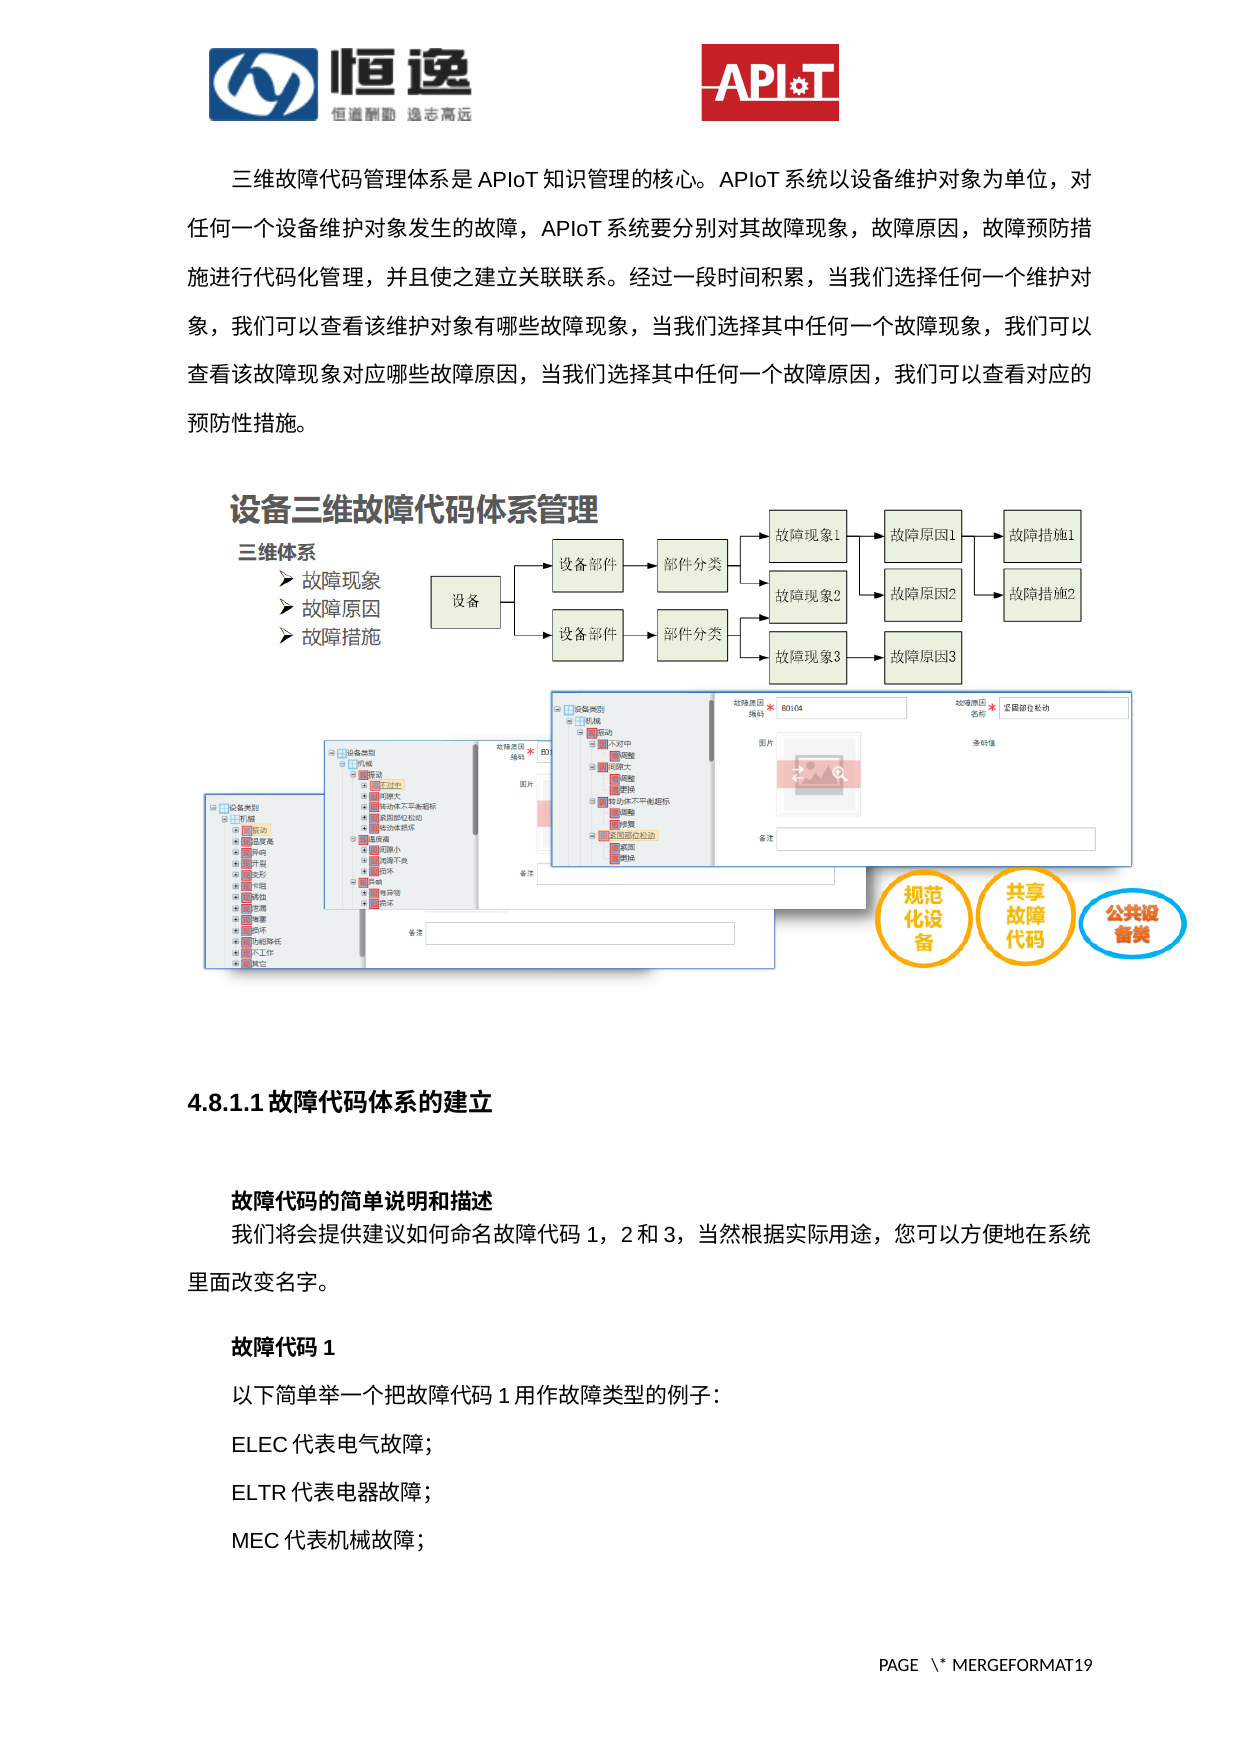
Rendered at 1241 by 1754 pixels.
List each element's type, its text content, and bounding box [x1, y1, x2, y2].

text MEC代表机械故障； [231, 1523, 1093, 1555]
text 故障代码1 [231, 1329, 1093, 1362]
text 故障代码的简单说明和描述 [187, 1184, 1093, 1216]
picture [209, 48, 474, 121]
text 我们将会提供建议如何命名故障代码1，2和3，当然根据实际用途，您可以方便地在系统里面改变名字。 [187, 1216, 1093, 1297]
text ELTR代表电器故障； [231, 1474, 1093, 1507]
picture [701, 44, 839, 121]
text 三维故障代码管理体系是APIoT知识管理的核心。APIoT系统以设备维护对象为单位，对任何一个设备维护对象发生的故障，APIoT系统要分别对其故障现象，故障原因，故障预防措施进行代码化管理，并且使之建立关联联系。经过一段时间积累，当我们选择任何一个维护对象，我们可以查看该维护对象有哪些故障现象，当我们选择其中任何一个故障现象，我们可以查看该故障现象对应哪些故障原因，当我们选择其中任何一个故障原因，我们可以查看对应的预防性措施。 [187, 162, 1093, 438]
subtitle 4.8.1.1故障代码体系的建立 [187, 1068, 1093, 1133]
picture [187, 486, 1202, 988]
text 以下简单举一个把故障代码1用作故障类型的例子： [231, 1378, 1093, 1410]
text ELEC代表电气故障； [231, 1426, 1093, 1459]
